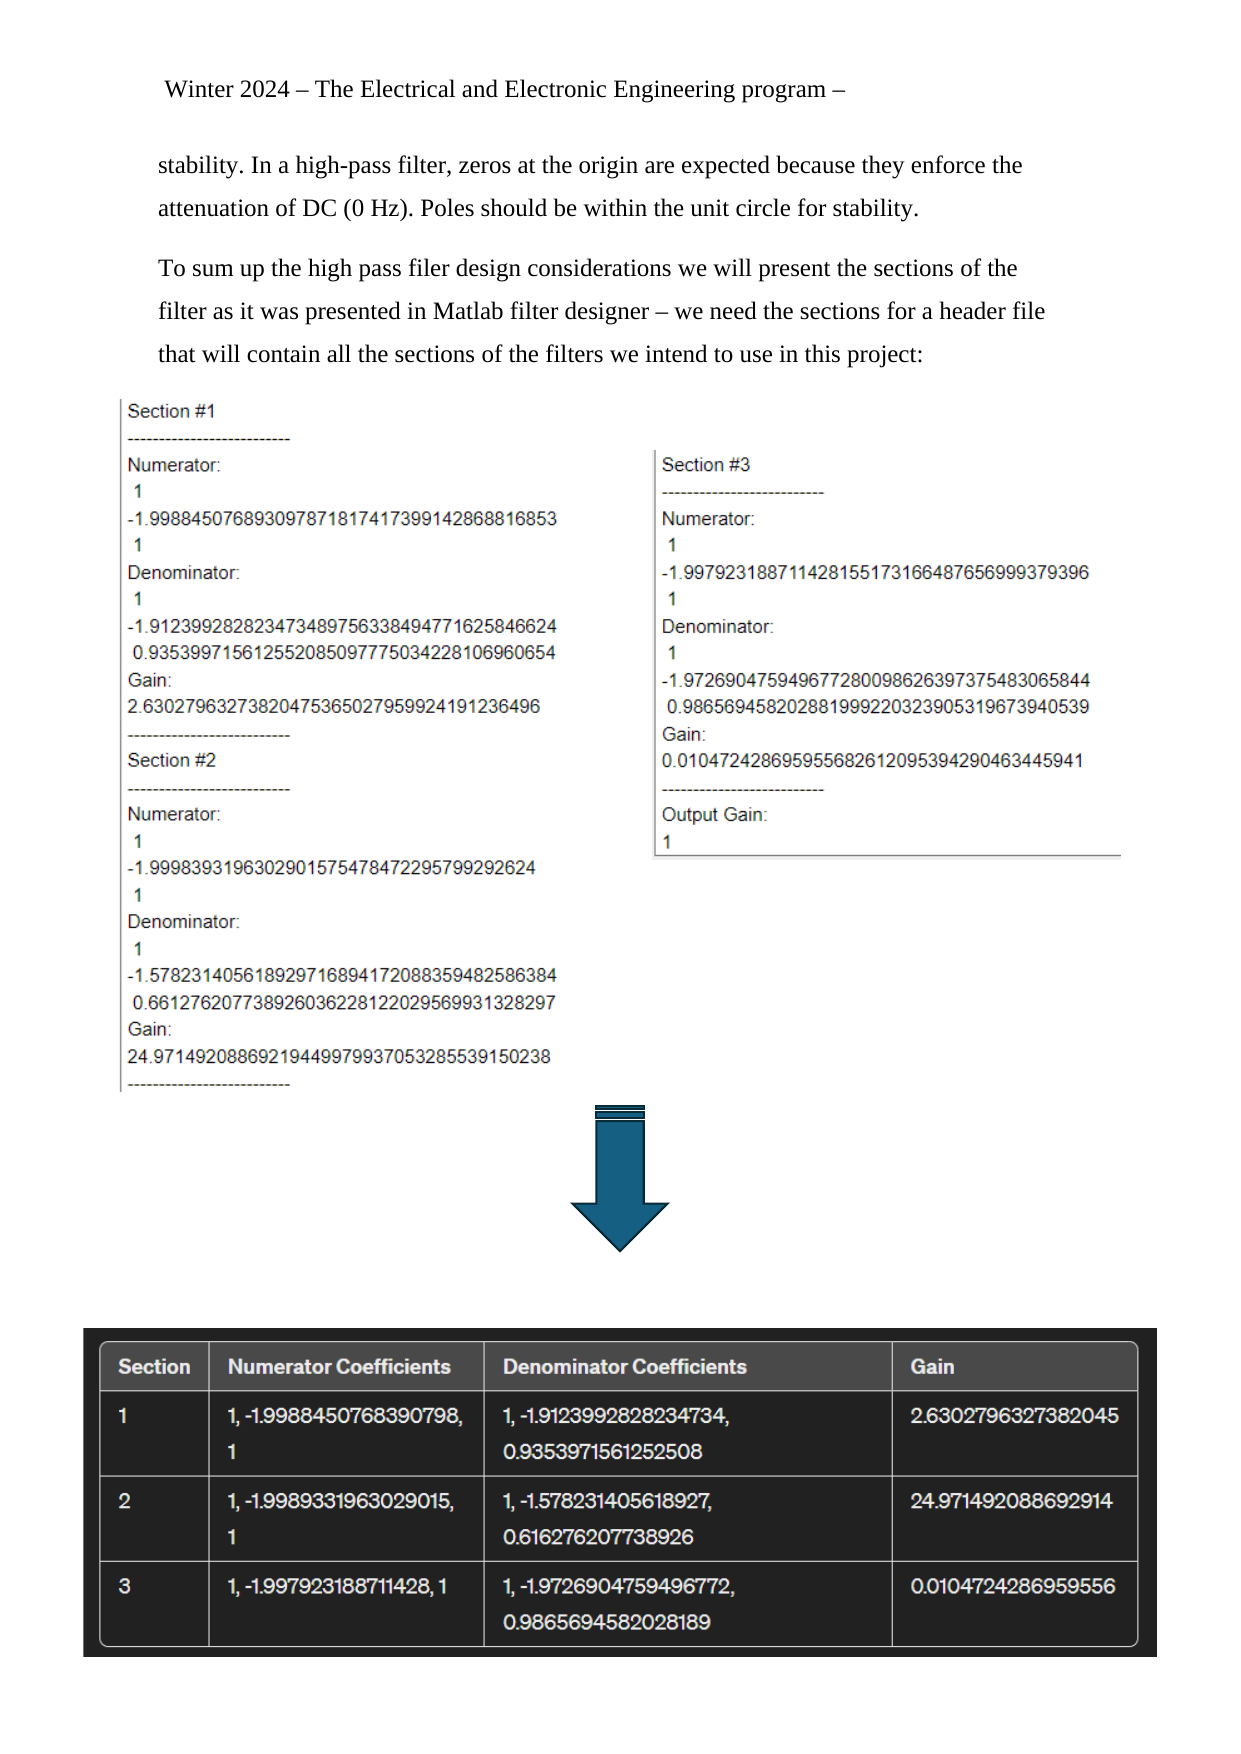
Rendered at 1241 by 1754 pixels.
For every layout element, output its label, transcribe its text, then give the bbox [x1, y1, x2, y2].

picture [652, 450, 1121, 860]
picture [119, 399, 639, 1092]
picture [83, 1328, 1157, 1657]
text To sum up the high pass filer design considerations we will present the sections of the filter as it was presented in Matlab filter designer – we need the sections for a header file that will contain all the sections of the filters we intend to use in this project: [158, 253, 1053, 368]
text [158, 150, 1118, 222]
